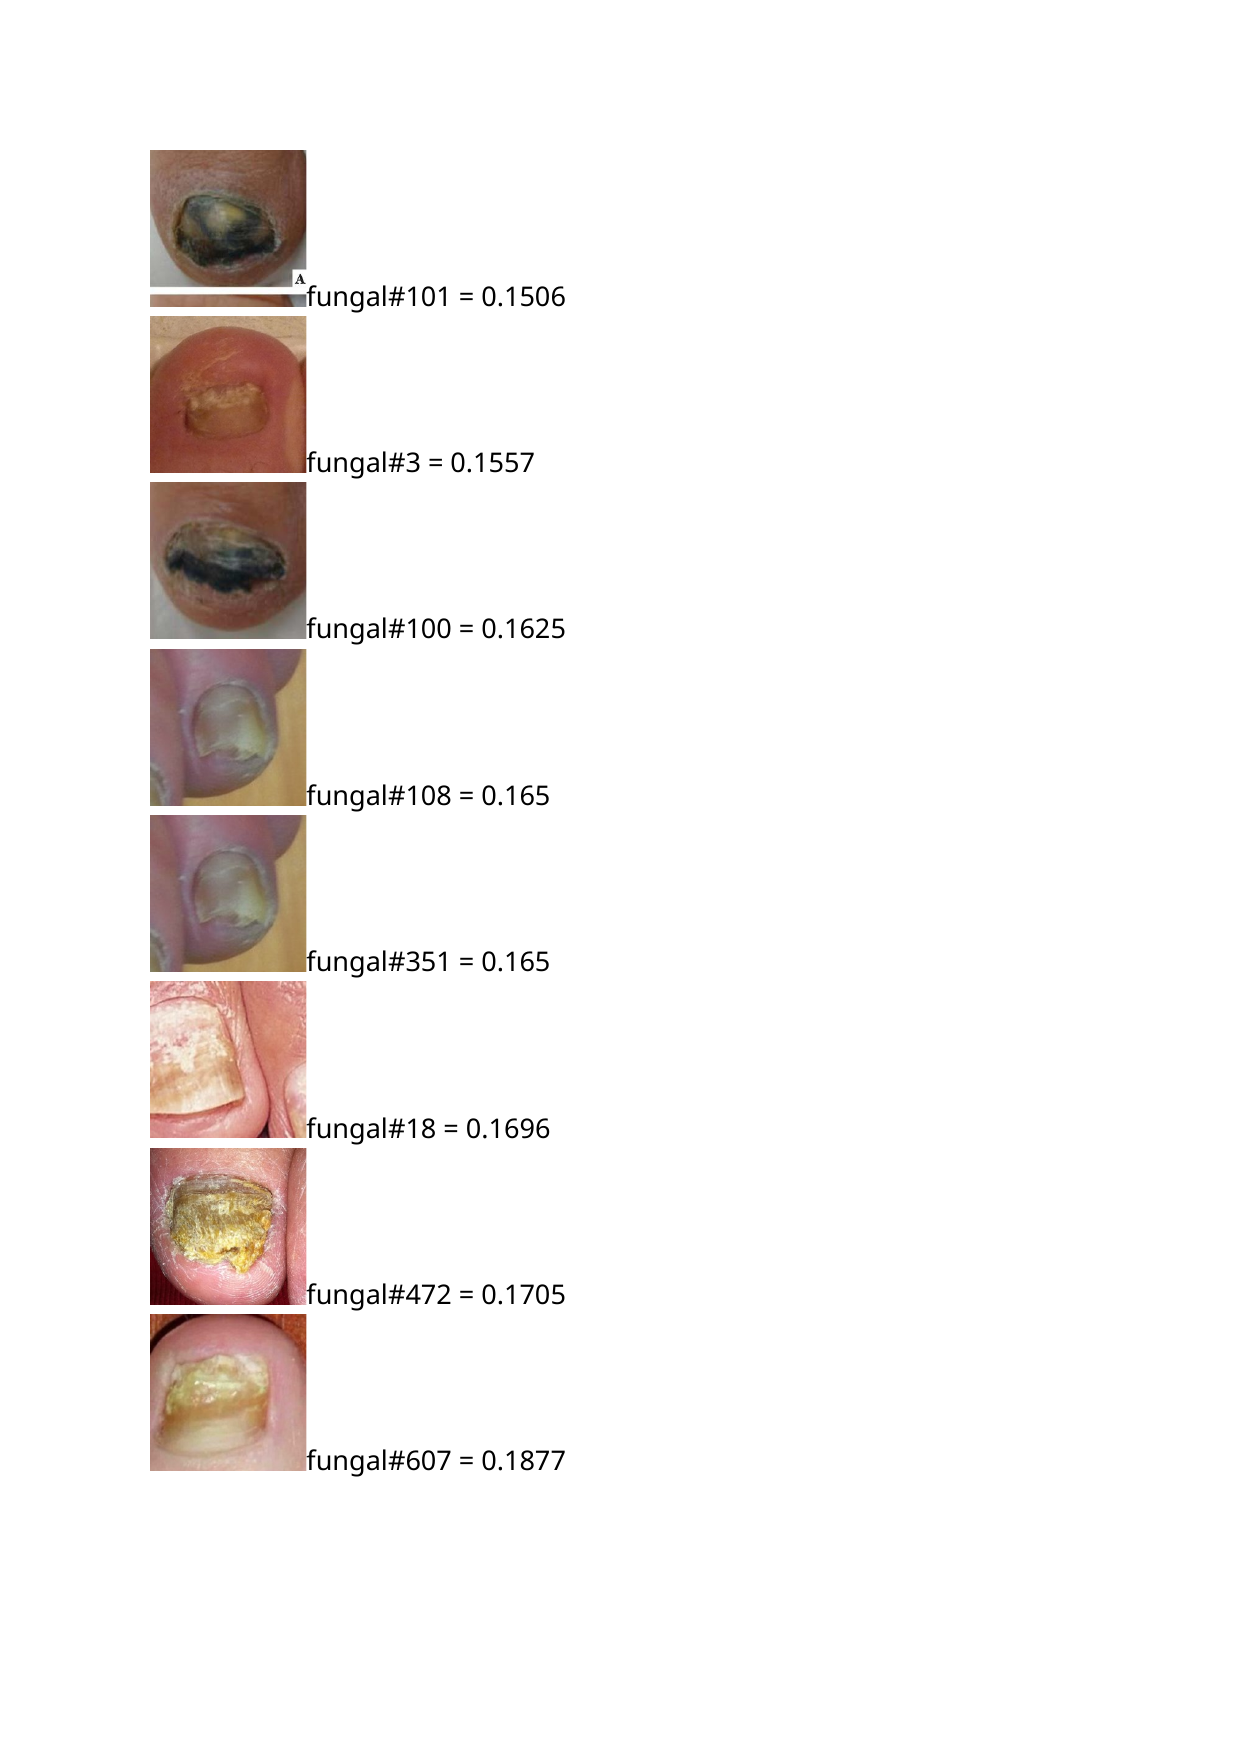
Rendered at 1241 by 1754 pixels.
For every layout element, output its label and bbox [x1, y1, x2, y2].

picture [150, 981, 307, 1138]
picture [150, 1314, 307, 1471]
picture [150, 1148, 307, 1305]
text [150, 150, 1090, 1479]
picture [150, 649, 307, 806]
picture [150, 150, 307, 307]
picture [150, 815, 307, 972]
picture [150, 482, 307, 639]
picture [150, 316, 307, 473]
